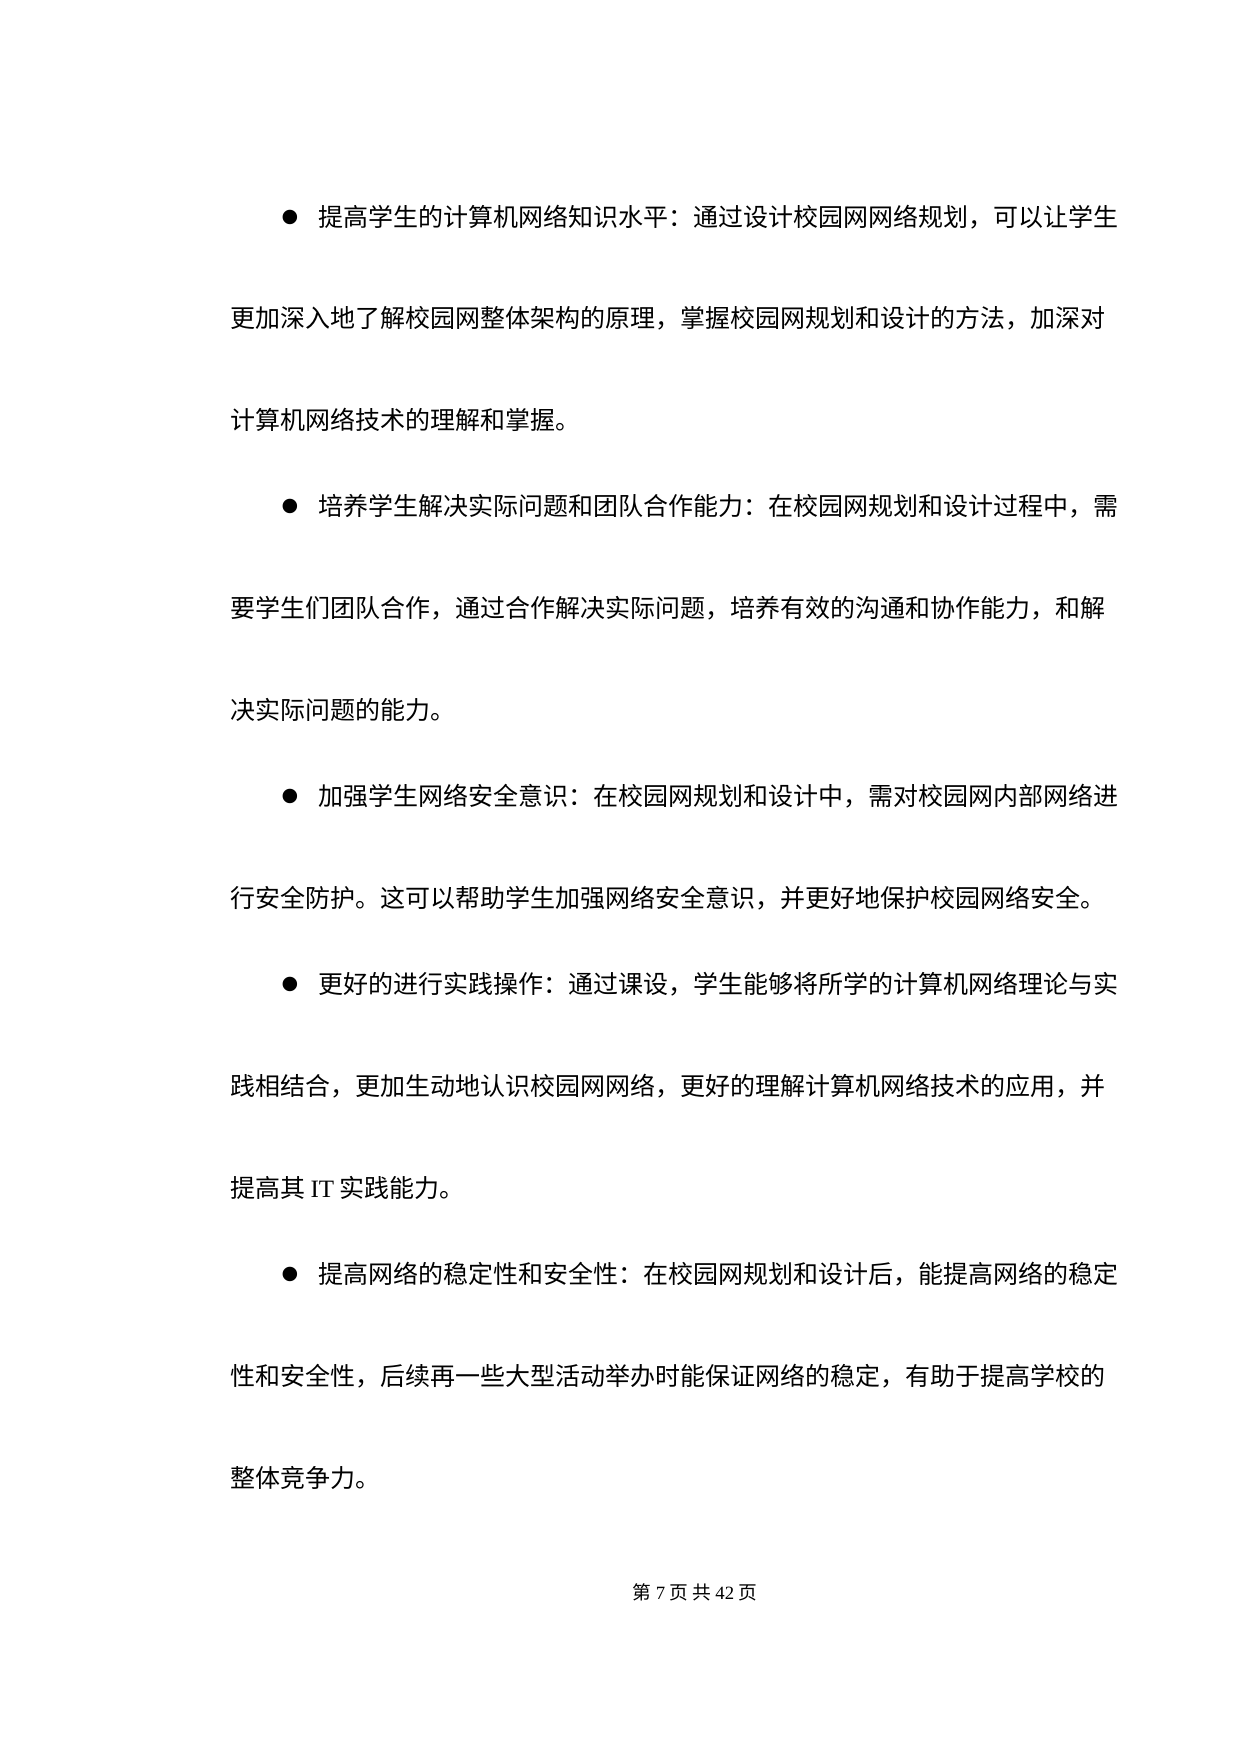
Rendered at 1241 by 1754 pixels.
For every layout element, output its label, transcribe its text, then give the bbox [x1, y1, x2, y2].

list 提高网络的稳定性和安全性：在校园网规划和设计后，能提高网络的稳定性和安全性，后续再一些大型活动举办时能保证网络的稳定，有助于提高学校的整体竞争力。 [230, 1238, 1122, 1510]
list 更好的进行实践操作：通过课设，学生能够将所学的计算机网络理论与实践相结合，更加生动地认识校园网网络，更好的理解计算机网络技术的应用，并提高其IT实践能力。 [230, 949, 1122, 1220]
list 加强学生网络安全意识：在校园网规划和设计中，需对校园网内部网络进行安全防护。这可以帮助学生加强网络安全意识，并更好地保护校园网络安全。 [230, 761, 1122, 931]
list 提高学生的计算机网络知识水平：通过设计校园网网络规划，可以让学生更加深入地了解校园网整体架构的原理，掌握校园网规划和设计的方法，加深对计算机网络技术的理解和掌握。 [230, 181, 1122, 453]
list 培养学生解决实际问题和团队合作能力：在校园网规划和设计过程中，需要学生们团队合作，通过合作解决实际问题，培养有效的沟通和协作能力，和解决实际问题的能力。 [230, 471, 1122, 743]
